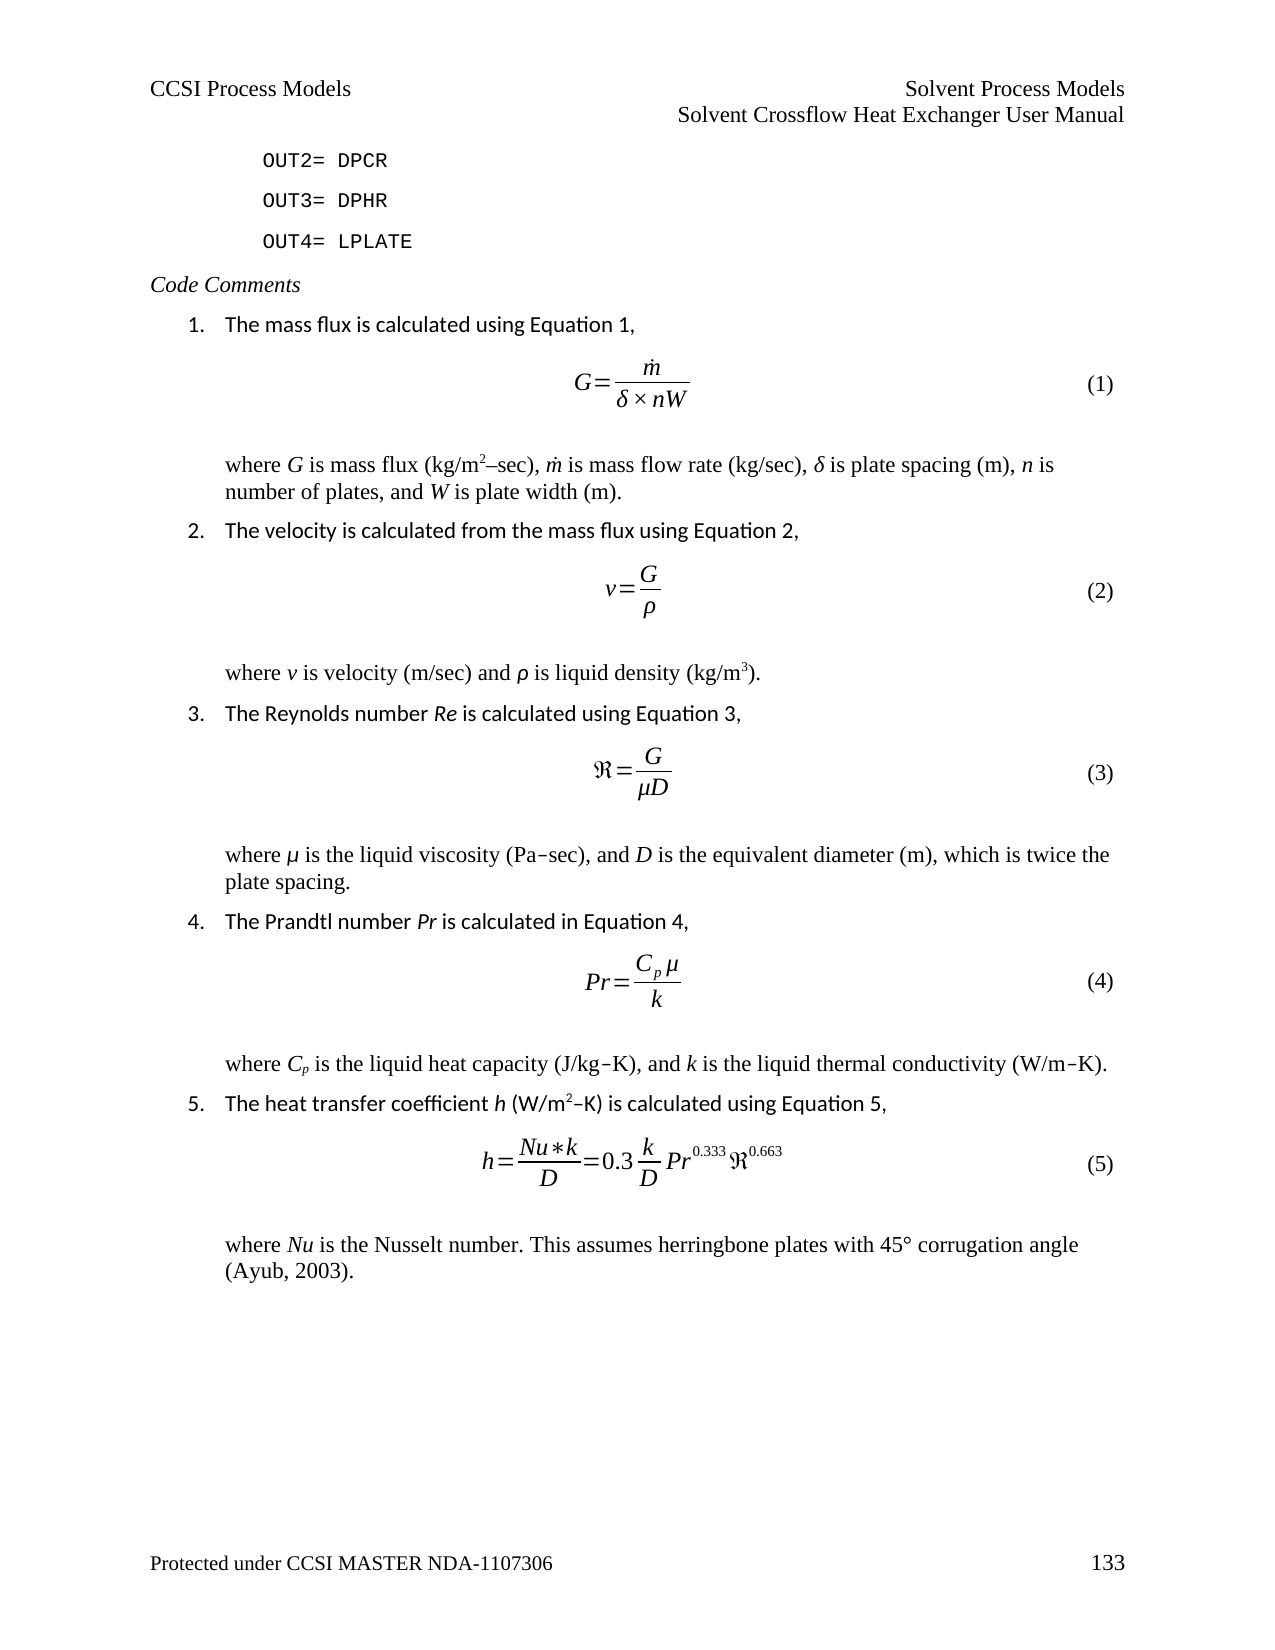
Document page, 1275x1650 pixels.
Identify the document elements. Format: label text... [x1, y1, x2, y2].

text OUT4= LPLATE [187, 231, 1125, 254]
text where G is mass flux (kg/m2‒sec), ṁ is mass flow rate (kg/sec), δ is plate spacing (m), n is number of plates, and W is plate width (m). [225, 451, 1125, 504]
list The Reynolds number Re is calculated using Equation 3, [187, 699, 1125, 727]
text Code Comments [150, 271, 1125, 297]
list The mass flux is calculated using Equation 1, [187, 310, 1125, 338]
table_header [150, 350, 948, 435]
text where μ is the liquid viscosity (Pa‒sec), and D is the equivalent diameter (m), which is twice the plate spacing. [225, 840, 1125, 894]
list The velocity is calculated from the mass flux using Equation 2, [187, 517, 1125, 544]
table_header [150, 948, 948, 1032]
list The Prandtl number Pr is calculated in Equation 4, [187, 907, 1125, 935]
text where Nu is the Nusselt number. This assumes herringbone plates with 45° corrugation angle (Ayub, 2003). [225, 1231, 1125, 1283]
text where Cp is the liquid heat capacity (J/kg‒K), and k is the liquid thermal conductivity (W/m‒K). [225, 1049, 1125, 1077]
text where v is velocity (m/sec) and ρ is liquid density (kg/m3). [225, 658, 1125, 686]
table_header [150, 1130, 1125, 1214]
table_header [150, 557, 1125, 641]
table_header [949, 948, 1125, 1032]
text OUT3= DPHR [187, 190, 1125, 214]
text OUT2= DPCR [187, 150, 1125, 174]
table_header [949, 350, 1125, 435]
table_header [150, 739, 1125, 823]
list The heat transfer coefficient h (W/m2‒K) is calculated using Equation 5, [187, 1089, 1125, 1117]
